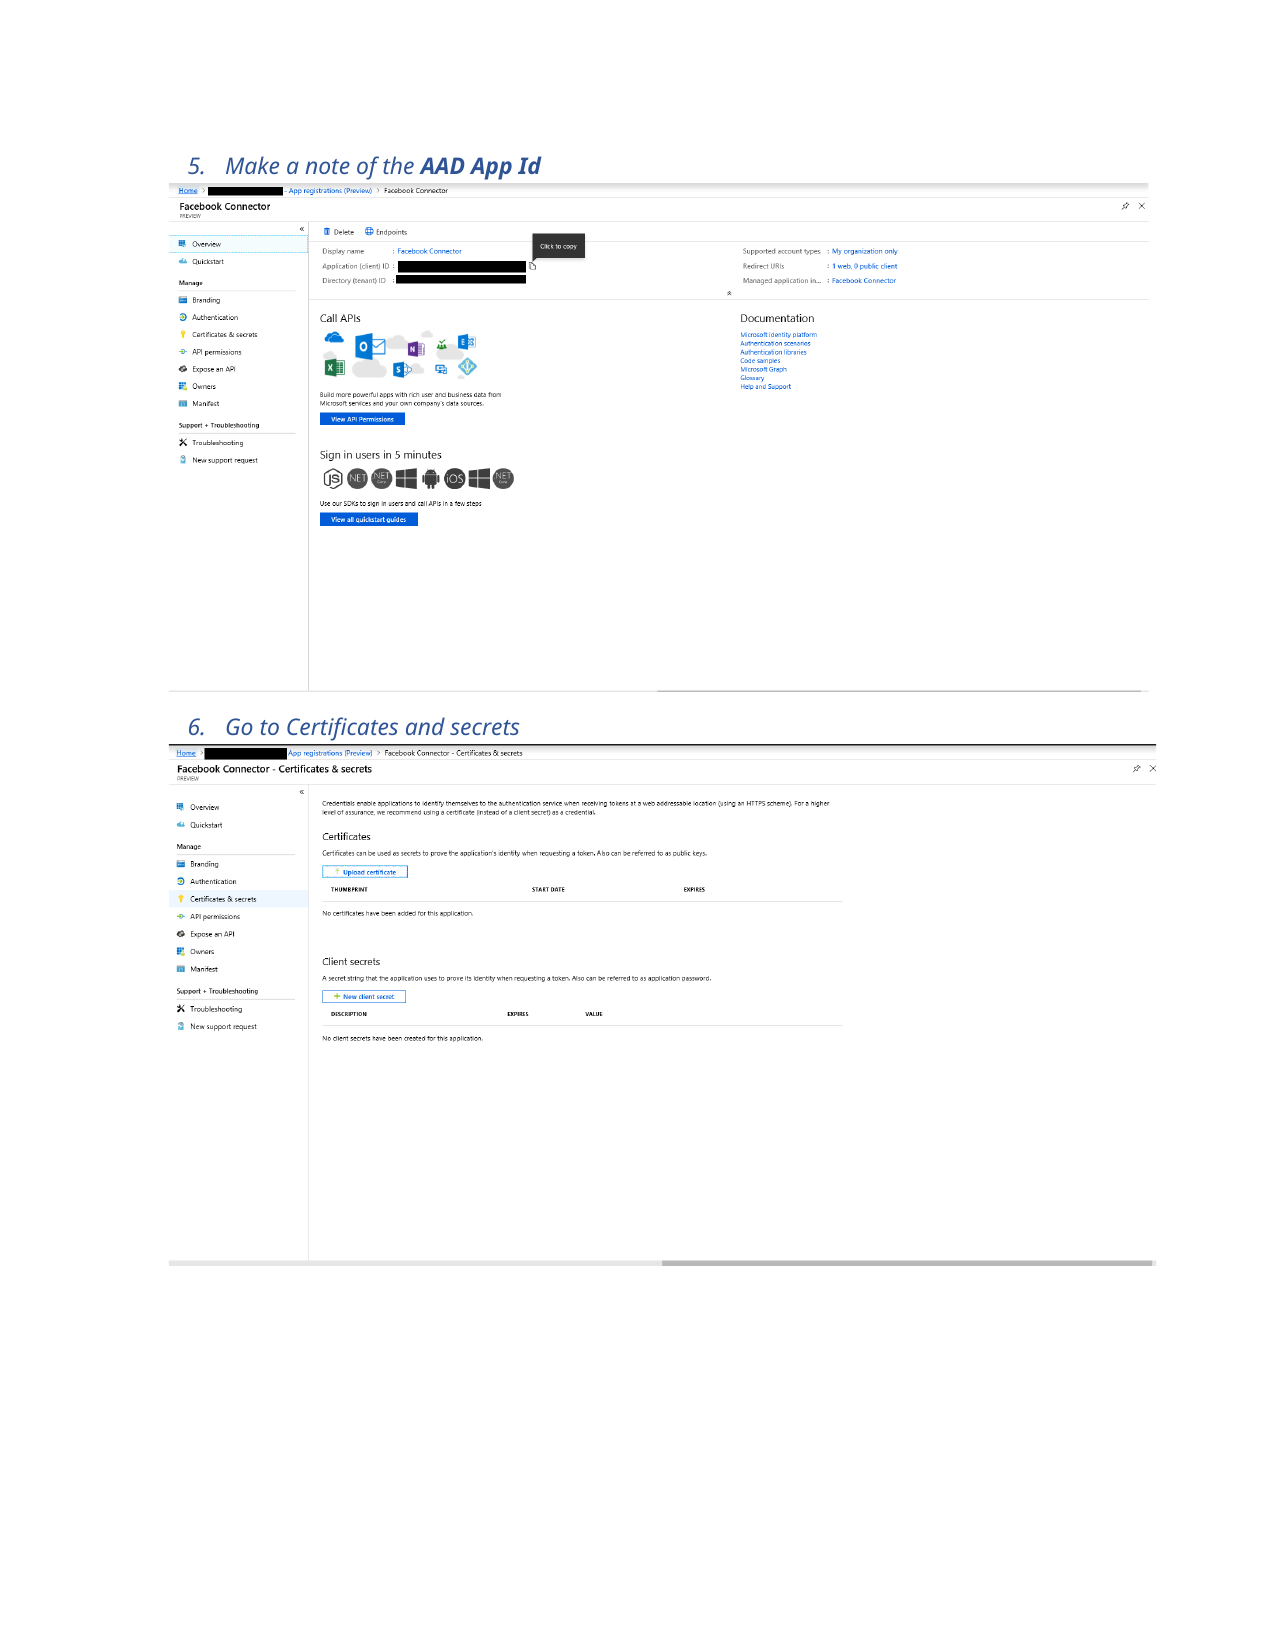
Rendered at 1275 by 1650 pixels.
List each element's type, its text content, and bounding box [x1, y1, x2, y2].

subtitle Go to Certificates and secrets [187, 711, 1125, 742]
subtitle Make a note of the AAD App Id [187, 150, 1125, 181]
